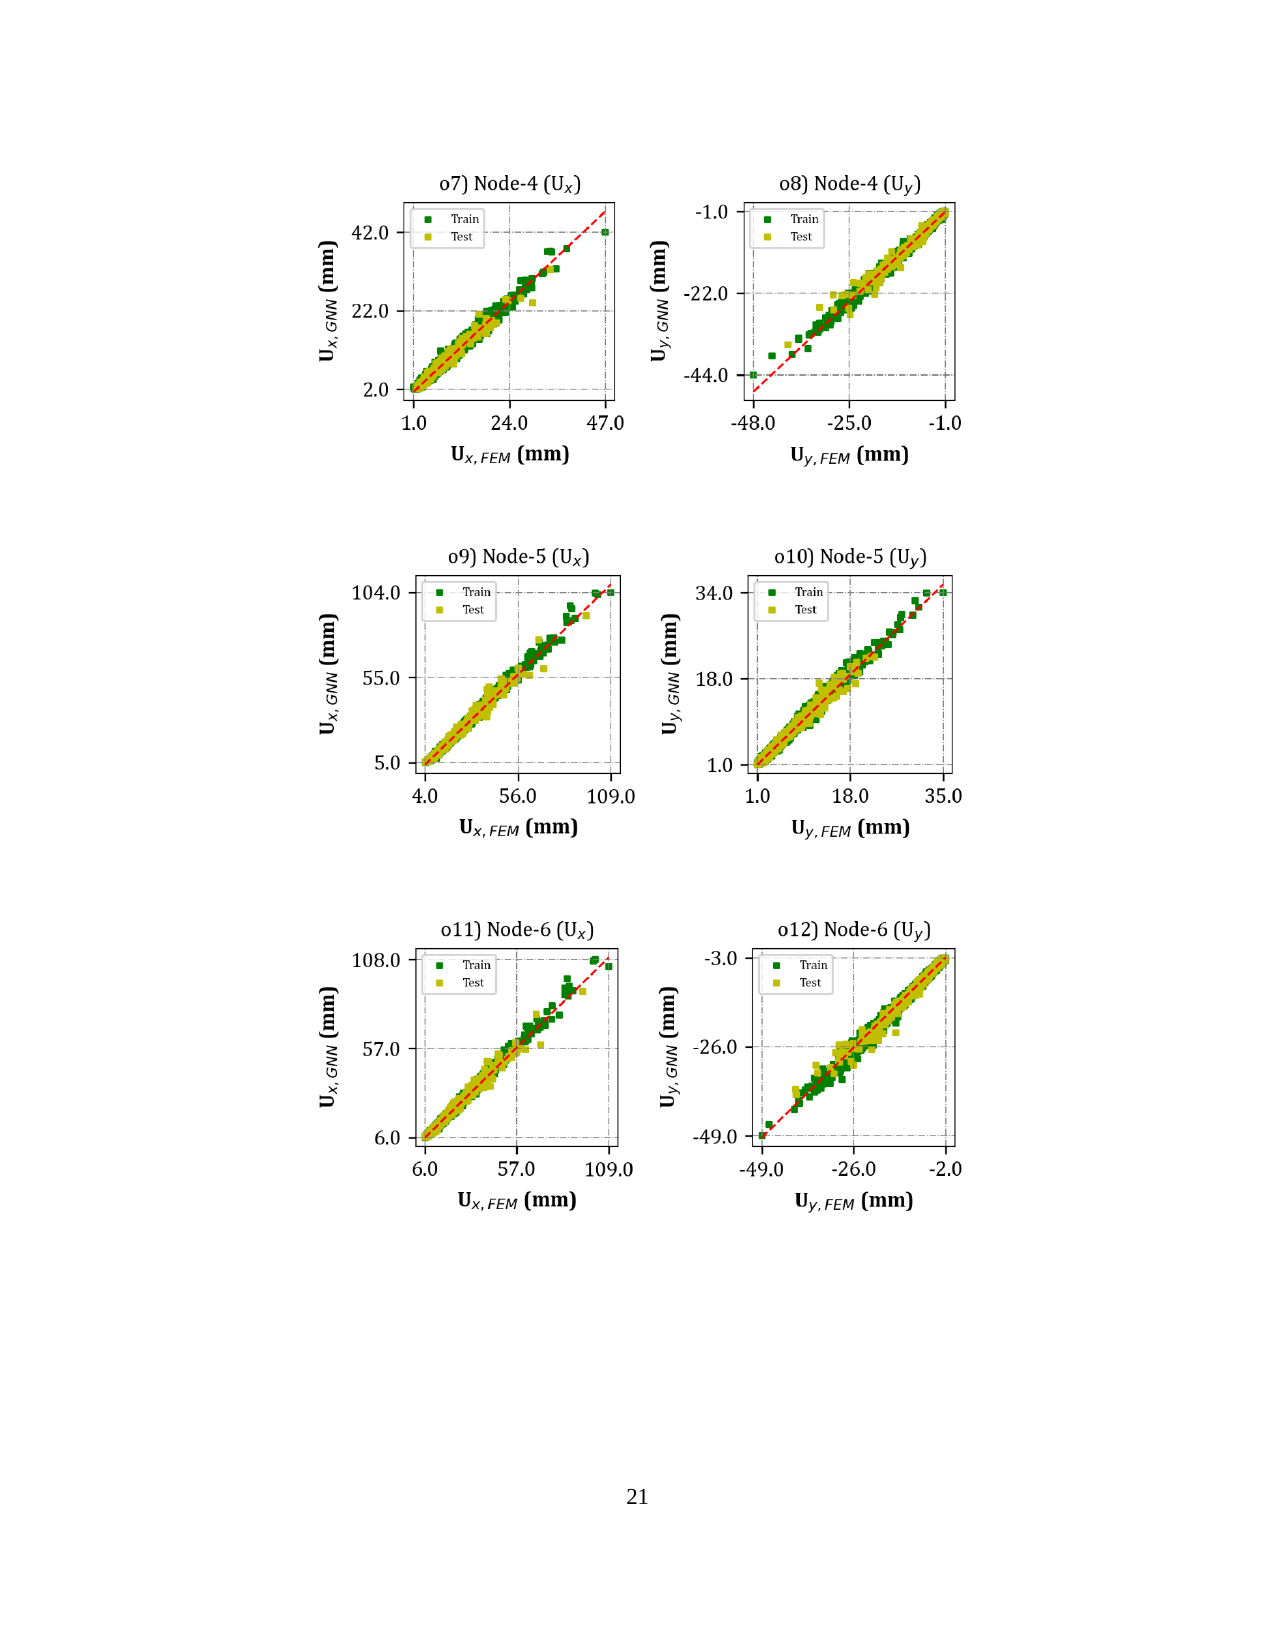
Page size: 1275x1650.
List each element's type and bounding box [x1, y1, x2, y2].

picture [292, 523, 983, 868]
picture [292, 896, 983, 1241]
picture [292, 150, 983, 495]
